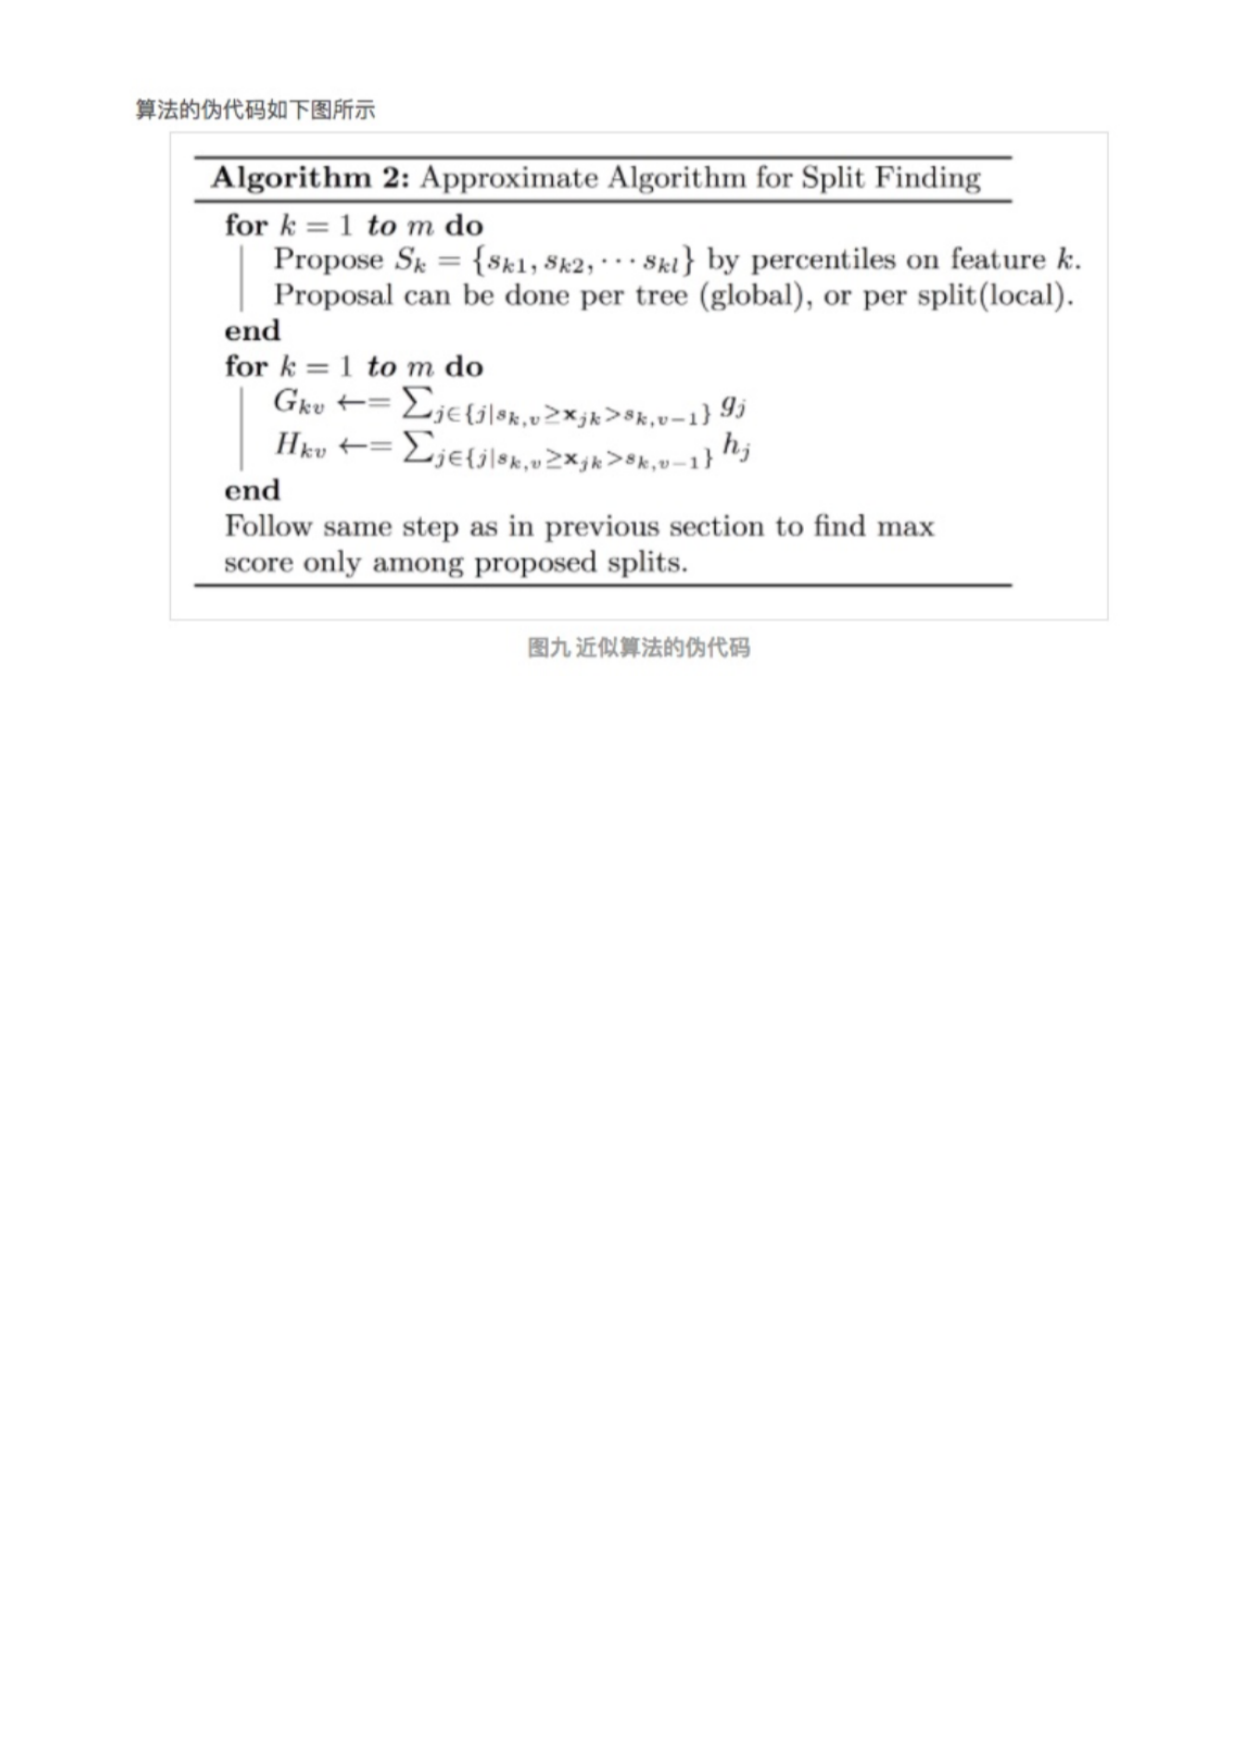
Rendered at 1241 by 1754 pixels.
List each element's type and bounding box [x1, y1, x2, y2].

picture [108, 78, 1133, 676]
